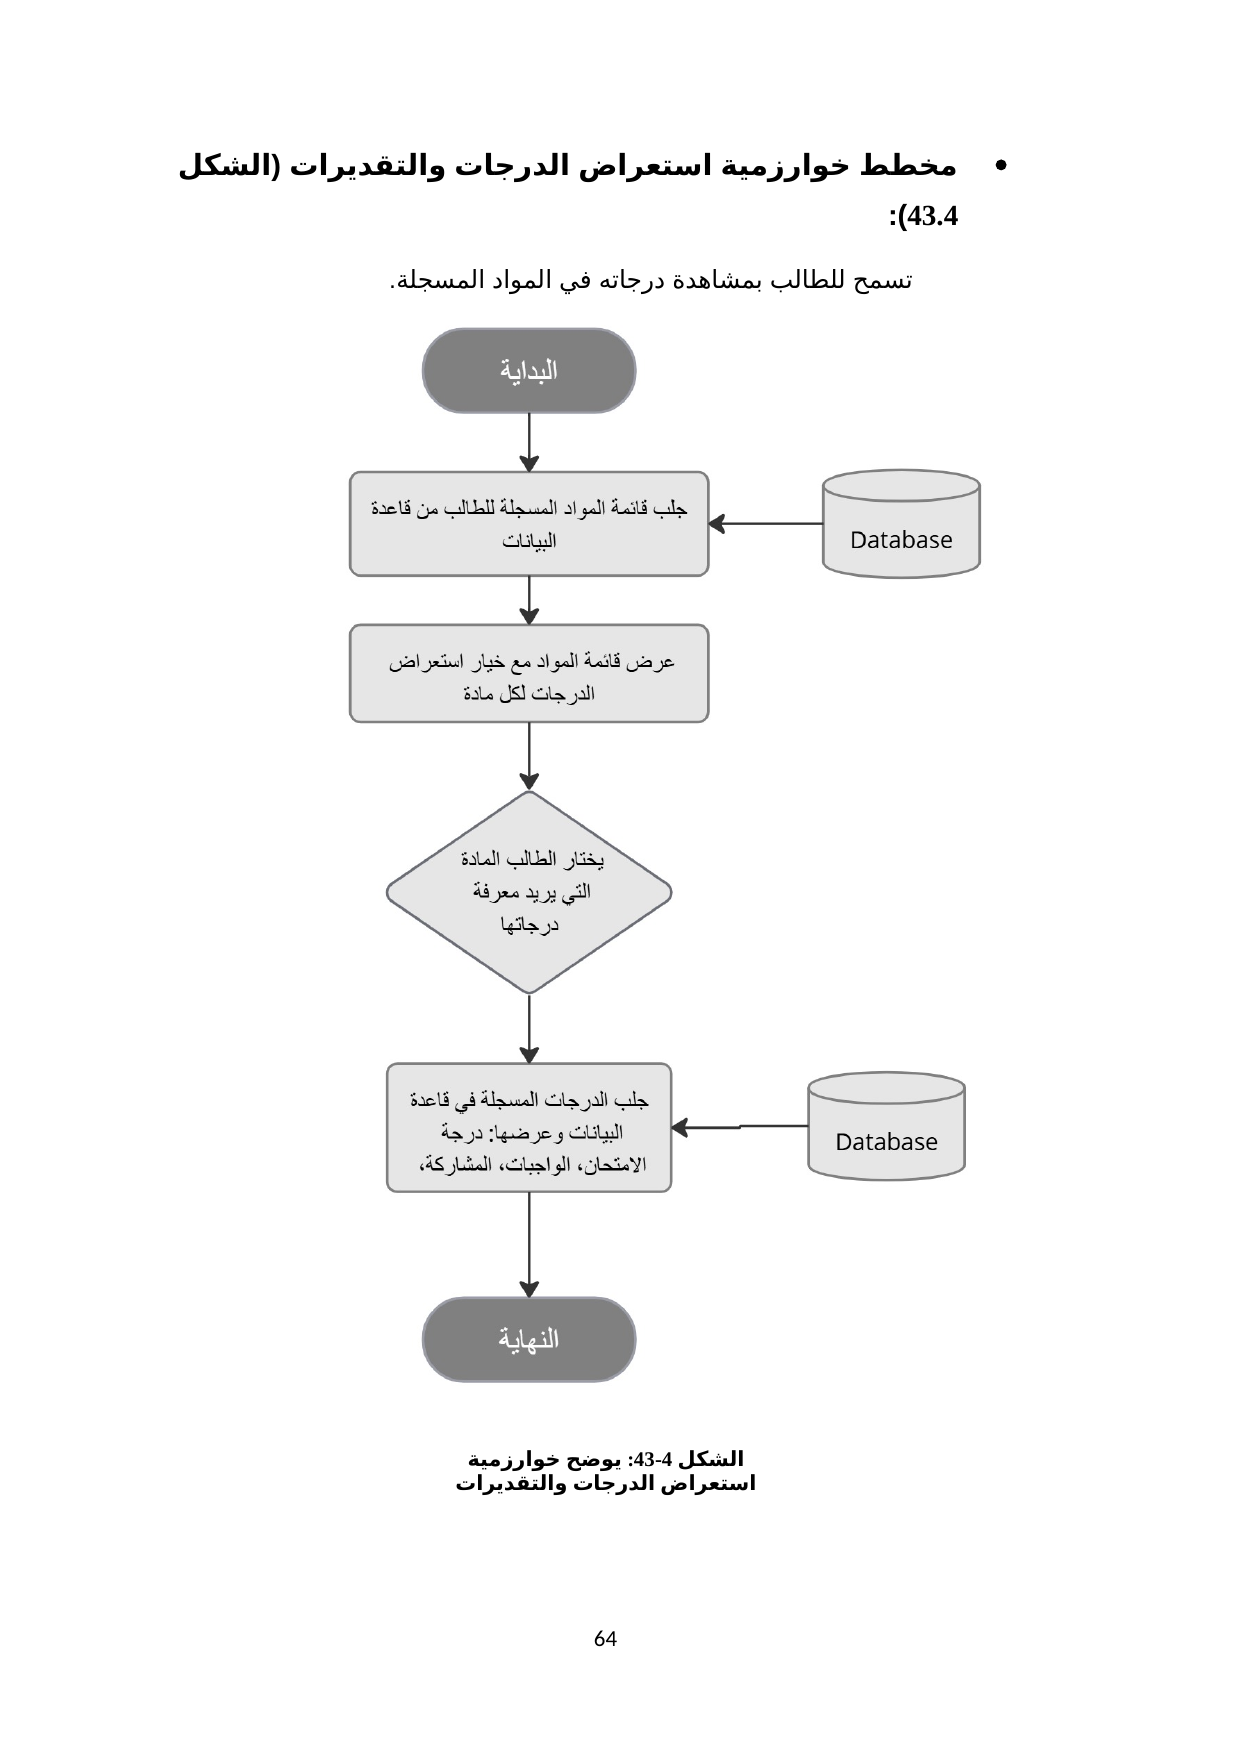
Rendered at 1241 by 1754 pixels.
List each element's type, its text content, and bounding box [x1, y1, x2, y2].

text تسمح للطالب بمشاهدة درجاته في المواد المسجلة. [148, 265, 913, 294]
list مخطط خوارزمية استعراض الدرجات والتقديرات (الشكل 43.4): [148, 148, 996, 232]
picture [267, 325, 988, 1386]
